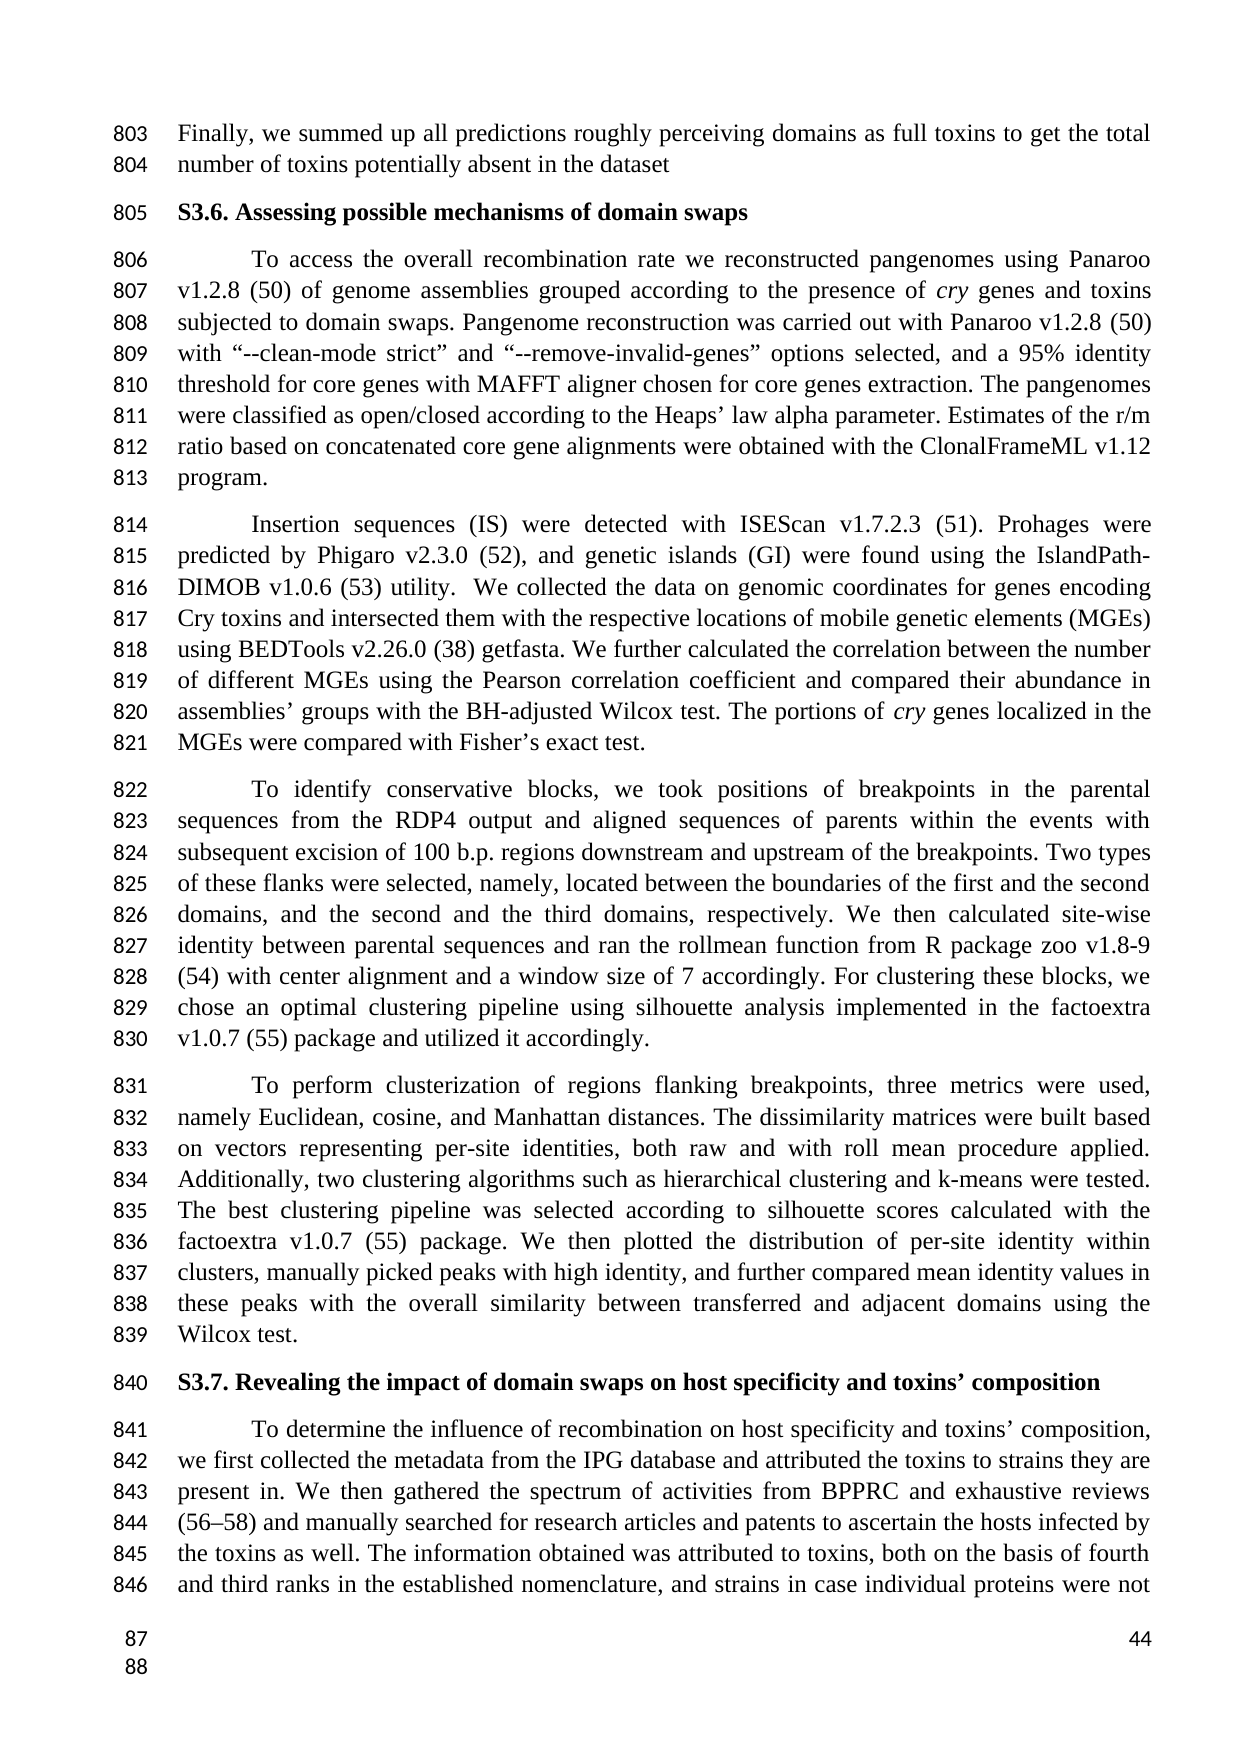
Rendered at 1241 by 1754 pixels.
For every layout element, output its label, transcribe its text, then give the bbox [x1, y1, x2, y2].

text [177, 1414, 1152, 1598]
text To identify conservative blocks, we took positions of breakpoints in the parental sequences from the RDP4 output and aligned sequences of parents within the events with subsequent excision of 100 b.p. regions downstream and upstream of the breakpoints. Two types of these flanks were selected, namely, located between the boundaries of the first and the second domains, and the second and the third domains, respectively. We then calculated site-wise identity between parental sequences and ran the rollmean function from R package zoo v1.8-9 (54) with center alignment and a window size of 7 accordingly. For clustering these blocks, we chose an optimal clustering pipeline using silhouette analysis implemented in the factoextra v1.0.7 (55) package and utilized it accordingly. [177, 774, 1152, 1052]
text S3.7. Revealing the impact of domain swaps on host specificity and toxins’ composition [177, 1367, 1152, 1395]
text To access the overall recombination rate we reconstructed pangenomes using Panaroo v1.2.8 (50) of genome assemblies grouped according to the presence of cry genes and toxins subjected to domain swaps. Pangenome reconstruction was carried out with Panaroo v1.2.8 (50) with “--clean-mode strict” and “--remove-invalid-genes” options selected, and a 95% identity threshold for core genes with MAFFT aligner chosen for core genes extraction. The pangenomes were classified as open/closed according to the Heaps’ law alpha parameter. Estimates of the r/m ratio based on concatenated core gene alignments were obtained with the ClonalFrameML v1.12 program. [177, 244, 1152, 491]
text Insertion sequences (IS) were detected with ISEScan v1.7.2.3 (51). Prohages were predicted by Phigaro v2.3.0 (52), and genetic islands (GI) were found using the IslandPath-DIMOB v1.0.6 (53) utility. We collected the data on genomic coordinates for genes encoding Cry toxins and intersected them with the respective locations of mobile genetic elements (MGEs) using BEDTools v2.26.0 (38) getfasta. We further calculated the correlation between the number of different MGEs using the Pearson correlation coefficient and compared their abundance in assemblies’ groups with the BH-adjusted Wilcox test. The portions of cry genes localized in the MGEs were compared with Fisher’s exact test. [177, 509, 1152, 756]
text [177, 118, 1152, 178]
text To perform clusterization of regions flanking breakpoints, three metrics were used, namely Euclidean, cosine, and Manhattan distances. The dissimilarity matrices were built based on vectors representing per-site identities, both raw and with roll mean procedure applied. Additionally, two clustering algorithms such as hierarchical clustering and k-means were tested. The best clustering pipeline was selected according to silhouette scores calculated with the factoextra v1.0.7 (55) package. We then plotted the distribution of per-site identity within clusters, manually picked peaks with high identity, and further compared mean identity values in these peaks with the overall similarity between transferred and adjacent domains using the Wilcox test. [177, 1071, 1152, 1348]
text S3.6. Assessing possible mechanisms of domain swaps [177, 197, 1152, 226]
